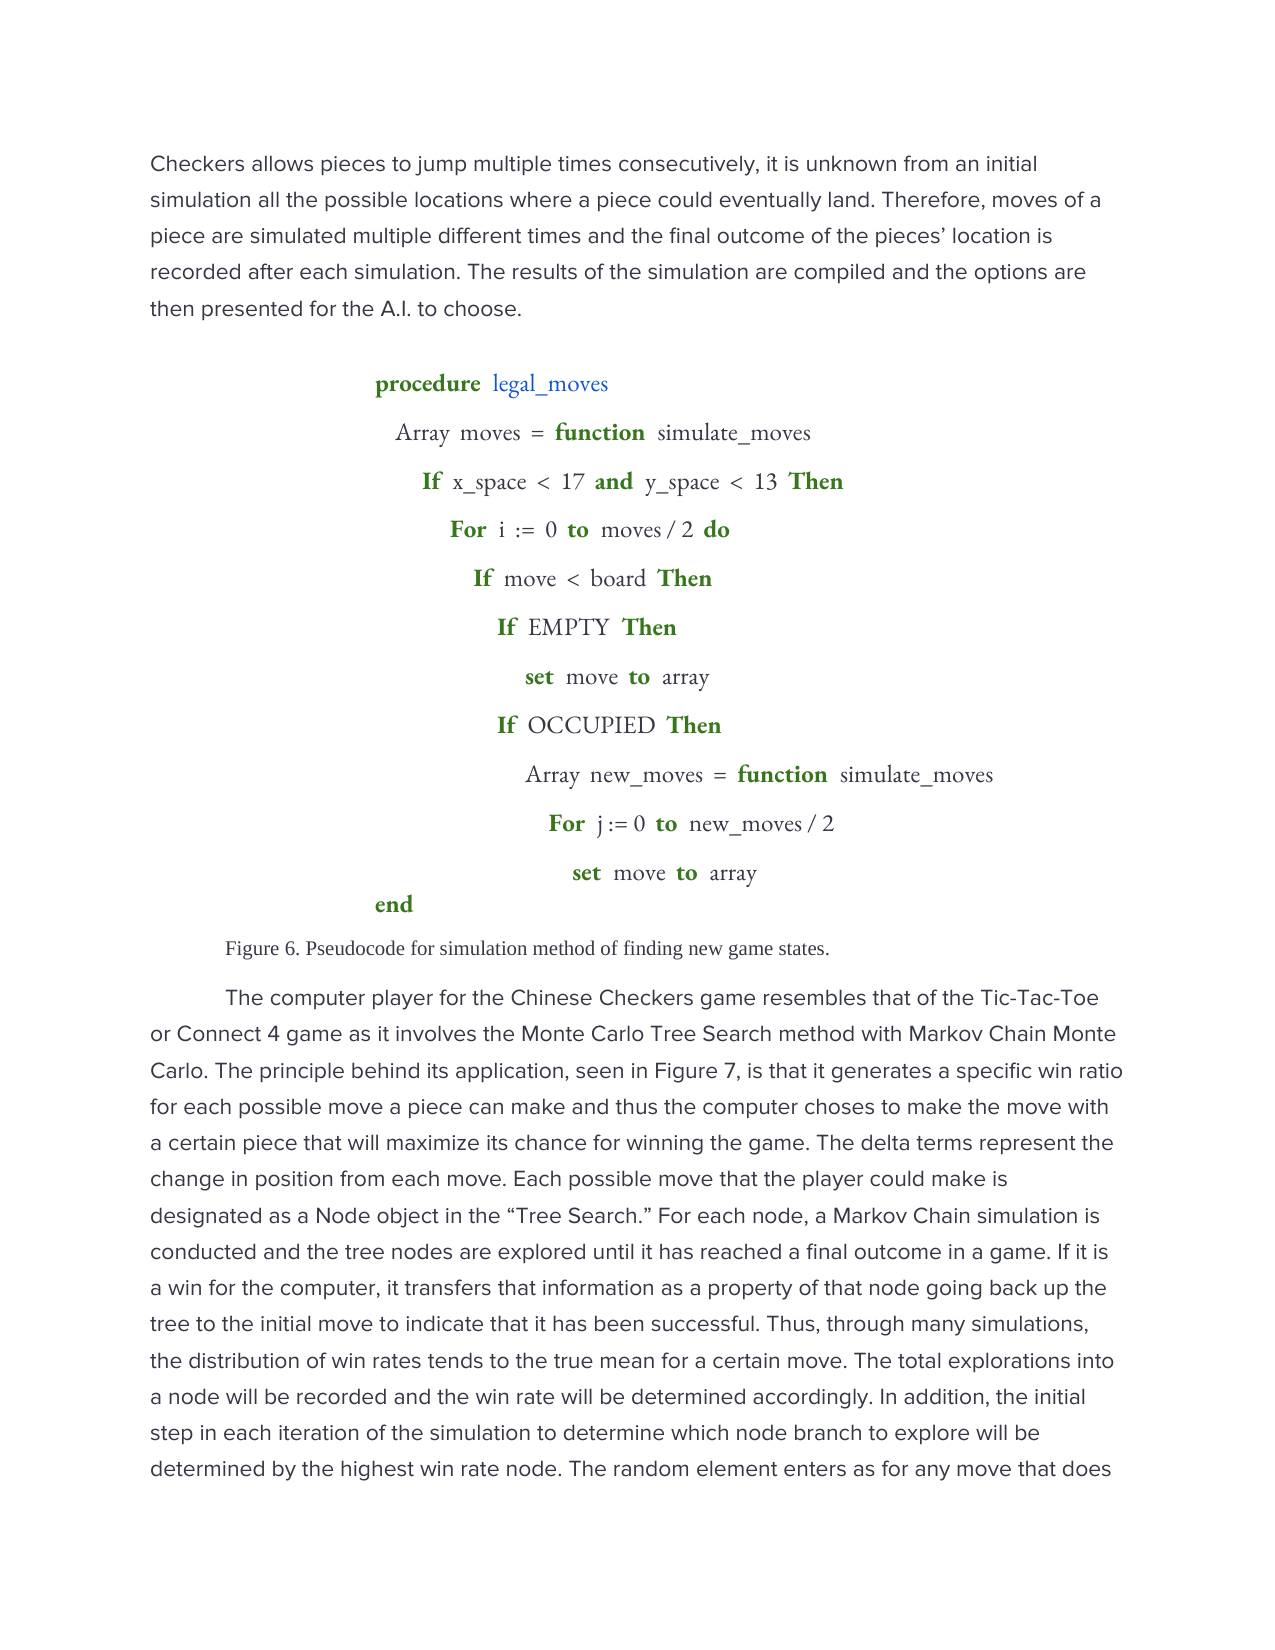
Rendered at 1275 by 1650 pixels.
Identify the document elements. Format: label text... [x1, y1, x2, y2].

text If OCCUPIED Then [450, 708, 1125, 741]
text If EMPTY Then [450, 610, 1125, 643]
text For j := 0 to new_moves / 2 [450, 806, 1125, 838]
text If x_space < 17 and y_space < 13 Then [375, 464, 1125, 496]
text set move to array [450, 855, 1125, 887]
text end [300, 887, 1125, 920]
text procedure legal_moves [300, 366, 1125, 399]
text For i := 0 to moves / 2 do [375, 513, 1125, 545]
text Array moves = function simulate_moves [375, 415, 1125, 448]
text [150, 150, 1125, 323]
text If move < board Then [375, 562, 1125, 594]
text Array new_moves = function simulate_moves [450, 757, 1125, 789]
text set move to array [450, 659, 1125, 692]
text Figure 6. Pseudocode for simulation method of finding new game states. [150, 936, 1125, 960]
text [150, 984, 1125, 1484]
